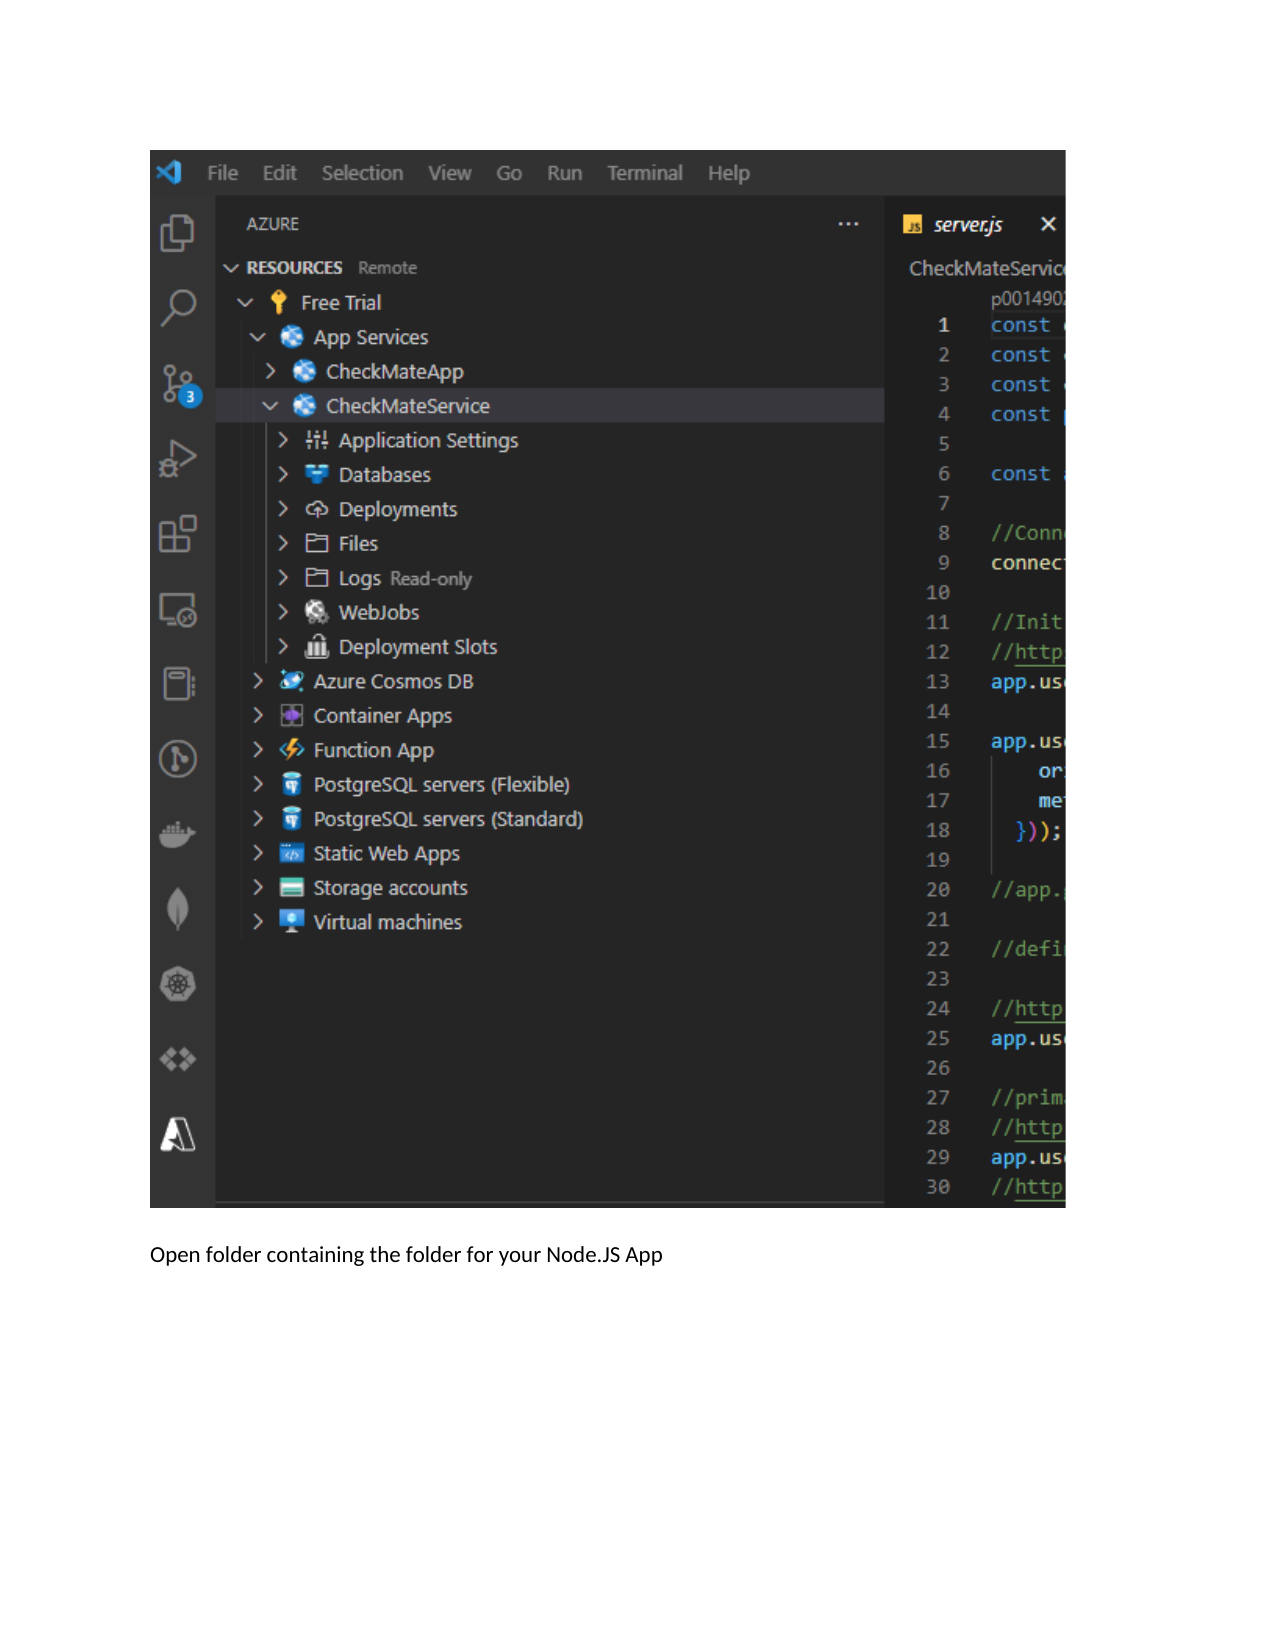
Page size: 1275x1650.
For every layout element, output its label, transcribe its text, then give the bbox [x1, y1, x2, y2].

picture [150, 150, 1066, 1208]
